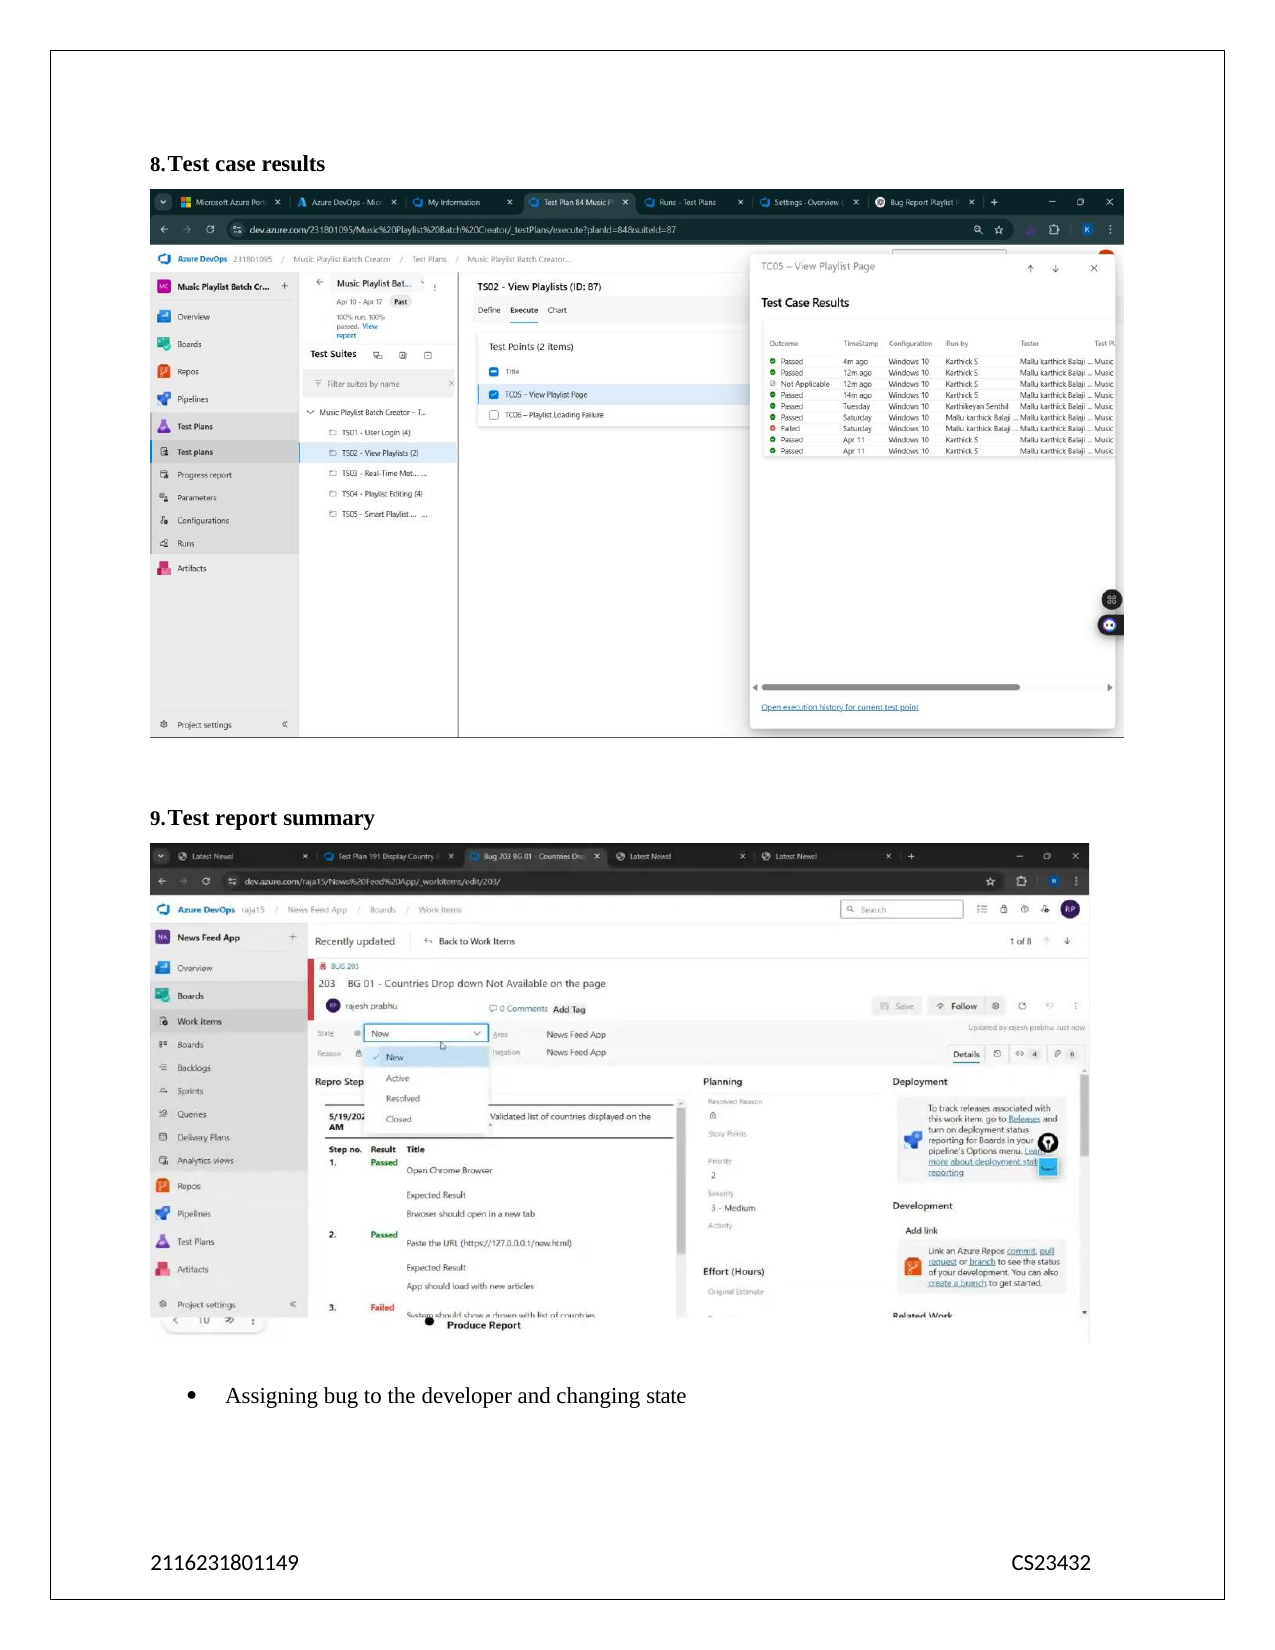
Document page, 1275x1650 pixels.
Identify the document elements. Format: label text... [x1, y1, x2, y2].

list Test report summary [150, 804, 1162, 831]
list Assigning bug to the developer and changing state [188, 1382, 1162, 1408]
picture [150, 843, 1090, 1343]
picture [150, 189, 1124, 738]
list Test case results [150, 150, 1162, 176]
